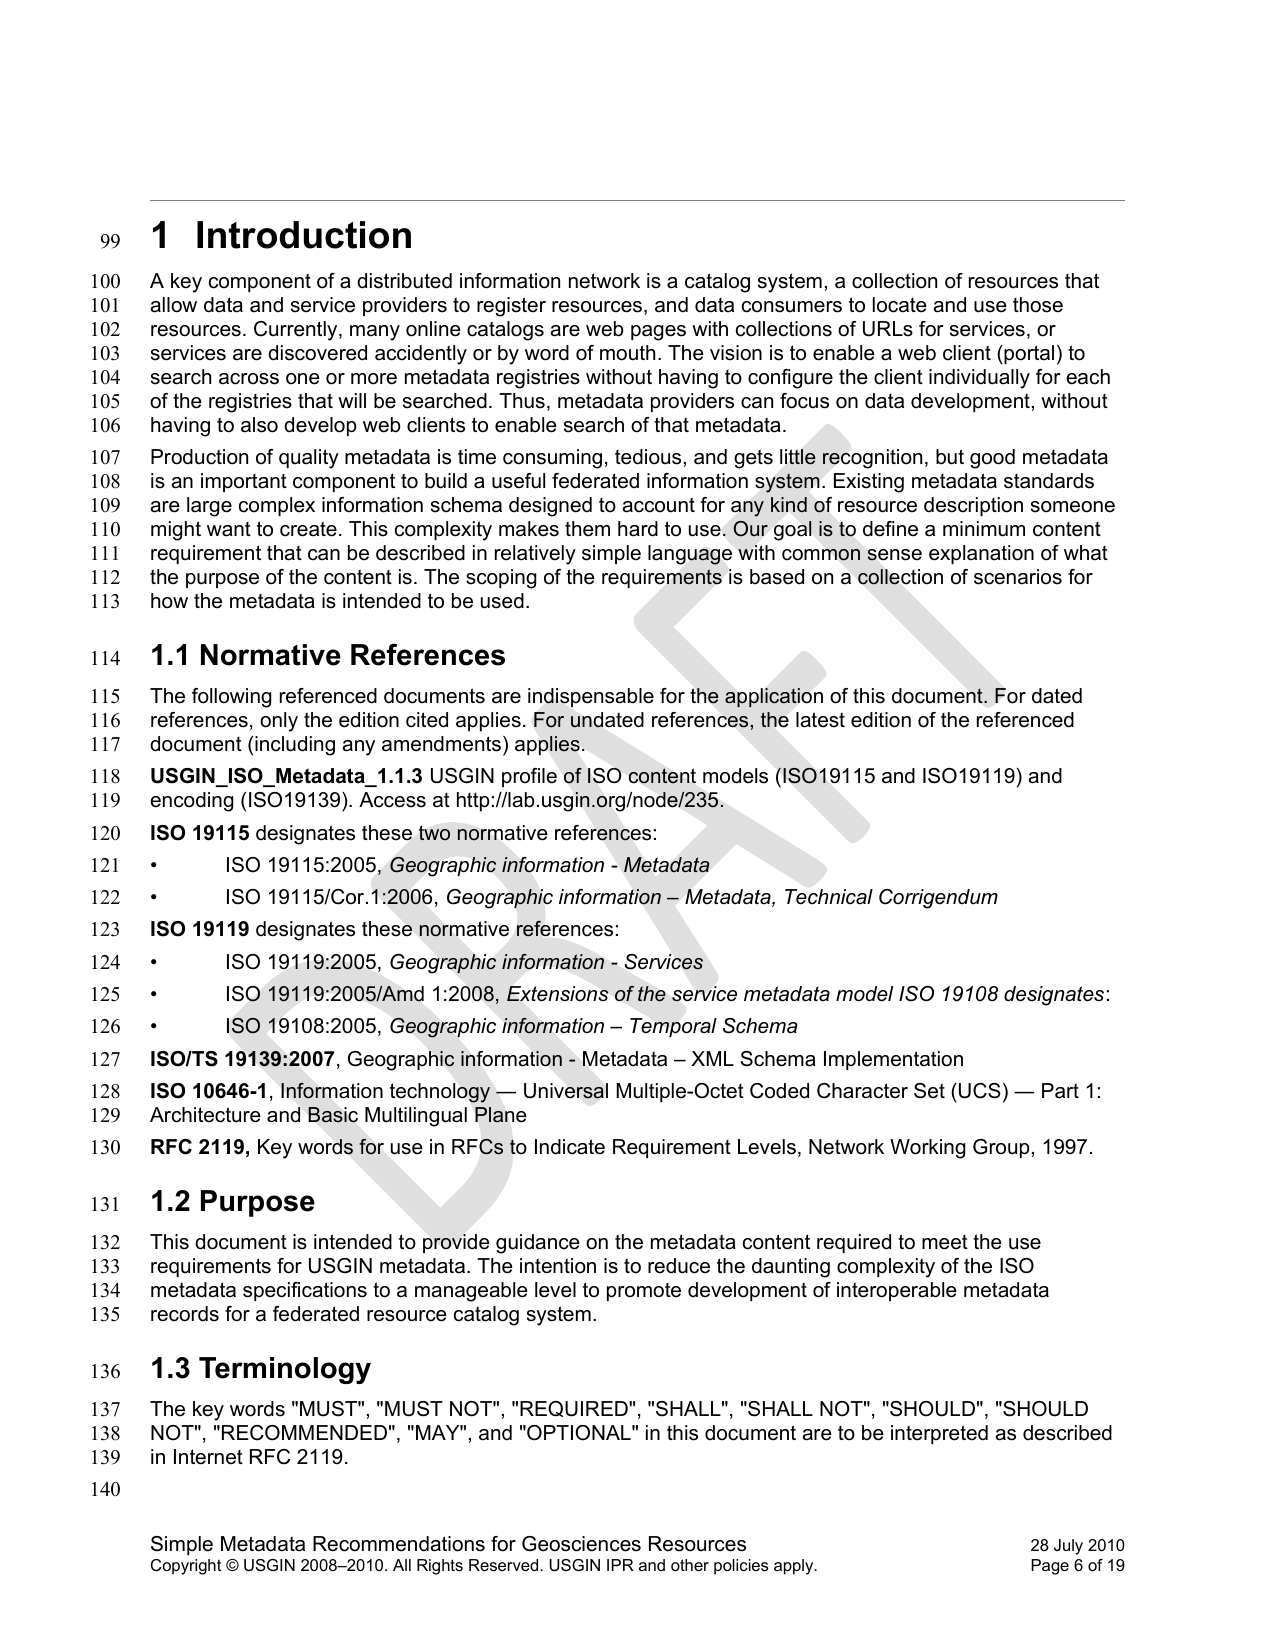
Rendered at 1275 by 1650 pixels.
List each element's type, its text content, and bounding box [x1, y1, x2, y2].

text The following referenced documents are indispensable for the application of this document. For dated references, only the edition cited applies. For undated references, the latest edition of the referenced document (including any amendments) applies. [150, 684, 1125, 756]
text This document is intended to provide guidance on the metadata content required to meet the use requirements for USGIN metadata. The intention is to reduce the daunting complexity of the ISO metadata specifications to a manageable level to promote development of interoperable metadata records for a federated resource catalog system. [150, 1230, 1125, 1326]
text ISO/TS 19139:2007, Geographic information - Metadata – XML Schema Implementation [150, 1046, 1125, 1070]
text USGIN_ISO_Metadata_1.1.3 GIN profile of ISO content models (ISO19115 and ISO19119) and encoding (ISO19139). Access at http://lab.usgin.org/node/235. [150, 764, 1125, 812]
text • ISO 19119:2005/Amd 1:2008, Extensions of the service metadata model ISO 19108 designates: [150, 982, 1125, 1006]
text ISO 19115 designates these two normative references: [150, 820, 1125, 844]
text A key component of a distributed information network is a catalog system, a collection of resources that allow data and service providers to register resources, and data consumers to locate and use those resources. Currently, many online catalogs are web pages with collections of URLs for services, or services are discovered accidently or by word of mouth. The vision is to enable a web client (portal) to search across one or more metadata registries without having to configure the client individually for each of the registries that will be searched. Thus, metadata providers can focus on data development, without having to also develop web clients to enable search of that metadata. [150, 269, 1125, 437]
text ISO 10646-1, Information technology ― Universal Multiple-Octet Coded Character Set (UCS) ― Part 1: Architecture and Basic Multilingual Plane [150, 1079, 1125, 1127]
text The key words "MUST", "MUST NOT", "REQUIRED", "SHALL", "SHALL NOT", "SHOULD", "SHOULD NOT", "RECOMMENDED", "MAY", and "OPTIONAL" in this document are to be interpreted as described in Internet RFC 2119. [150, 1397, 1125, 1469]
subtitle Terminology [150, 1351, 1125, 1384]
subtitle Normative References [150, 638, 1125, 671]
text RFC 2119, Key words for use in RFCs to Indicate Requirement Levels, Network Working Group, 1997. [150, 1135, 1125, 1159]
subtitle Introduction [150, 201, 1125, 257]
text • ISO 19115:2005, Geographic information - Metadata [150, 853, 1125, 877]
text Production of quality metadata is time consuming, tedious, and gets little recognition, but good metadata is an important component to build a useful federated information system. Existing metadata standards are large complex information schema designed to account for any kind of resource description someone might want to create. This complexity makes them hard to use. Our goal is to define a minimum content requirement that can be described in relatively simple language with common sense explanation of what the purpose of the content is. The scoping of the requirements is based on a collection of scenarios for how the metadata is intended to be used. [150, 445, 1125, 613]
subtitle Purpose [150, 1184, 1125, 1217]
text • ISO 19115/Cor.1:2006, Geographic information – Metadata, Technical Corrigendum [150, 885, 1125, 909]
text • ISO 19108:2005, Geographic information – Temporal Schema [150, 1014, 1125, 1038]
text ISO 19119 designates these normative references: [150, 917, 1125, 941]
text • ISO 19119:2005, Geographic information - Services [150, 949, 1125, 973]
